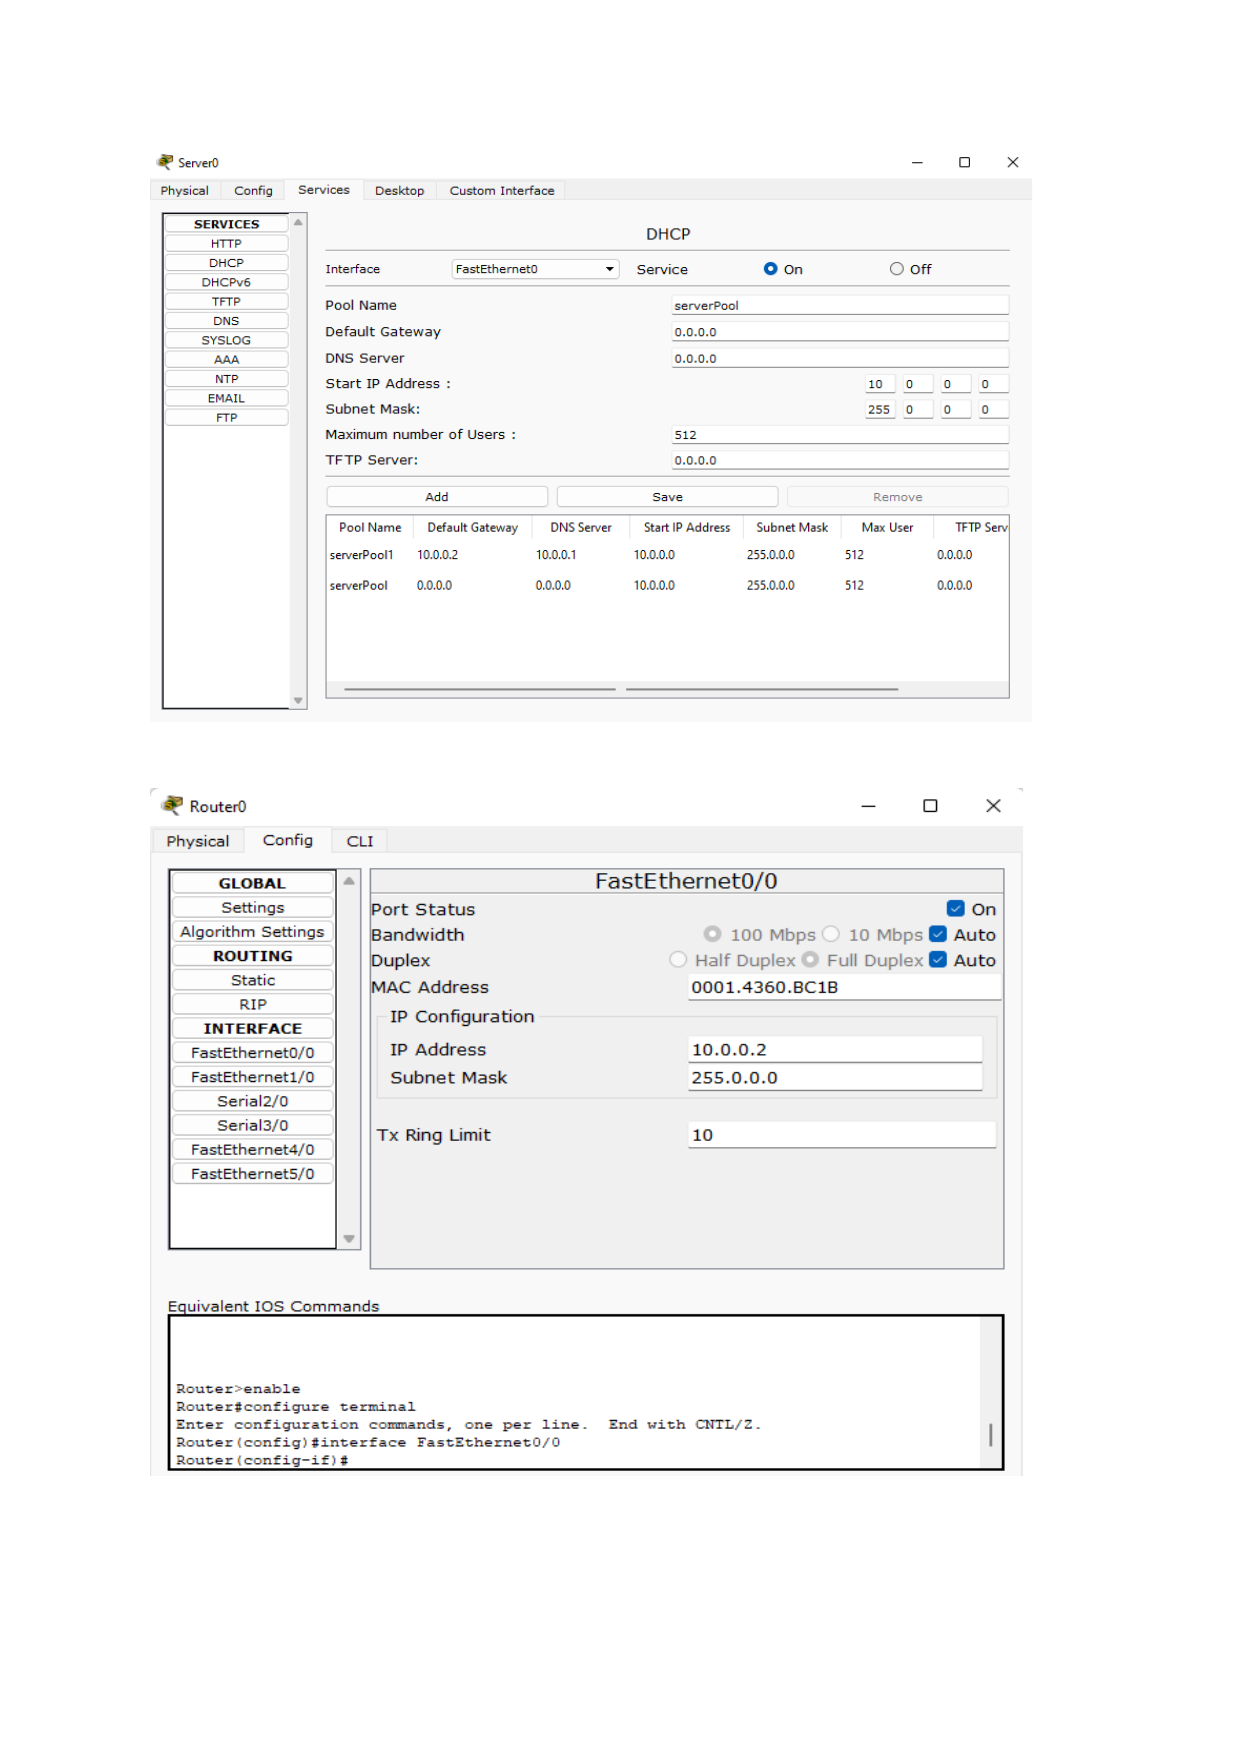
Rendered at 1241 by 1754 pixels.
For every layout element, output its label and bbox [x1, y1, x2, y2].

picture [150, 788, 1024, 1476]
picture [150, 150, 1033, 722]
